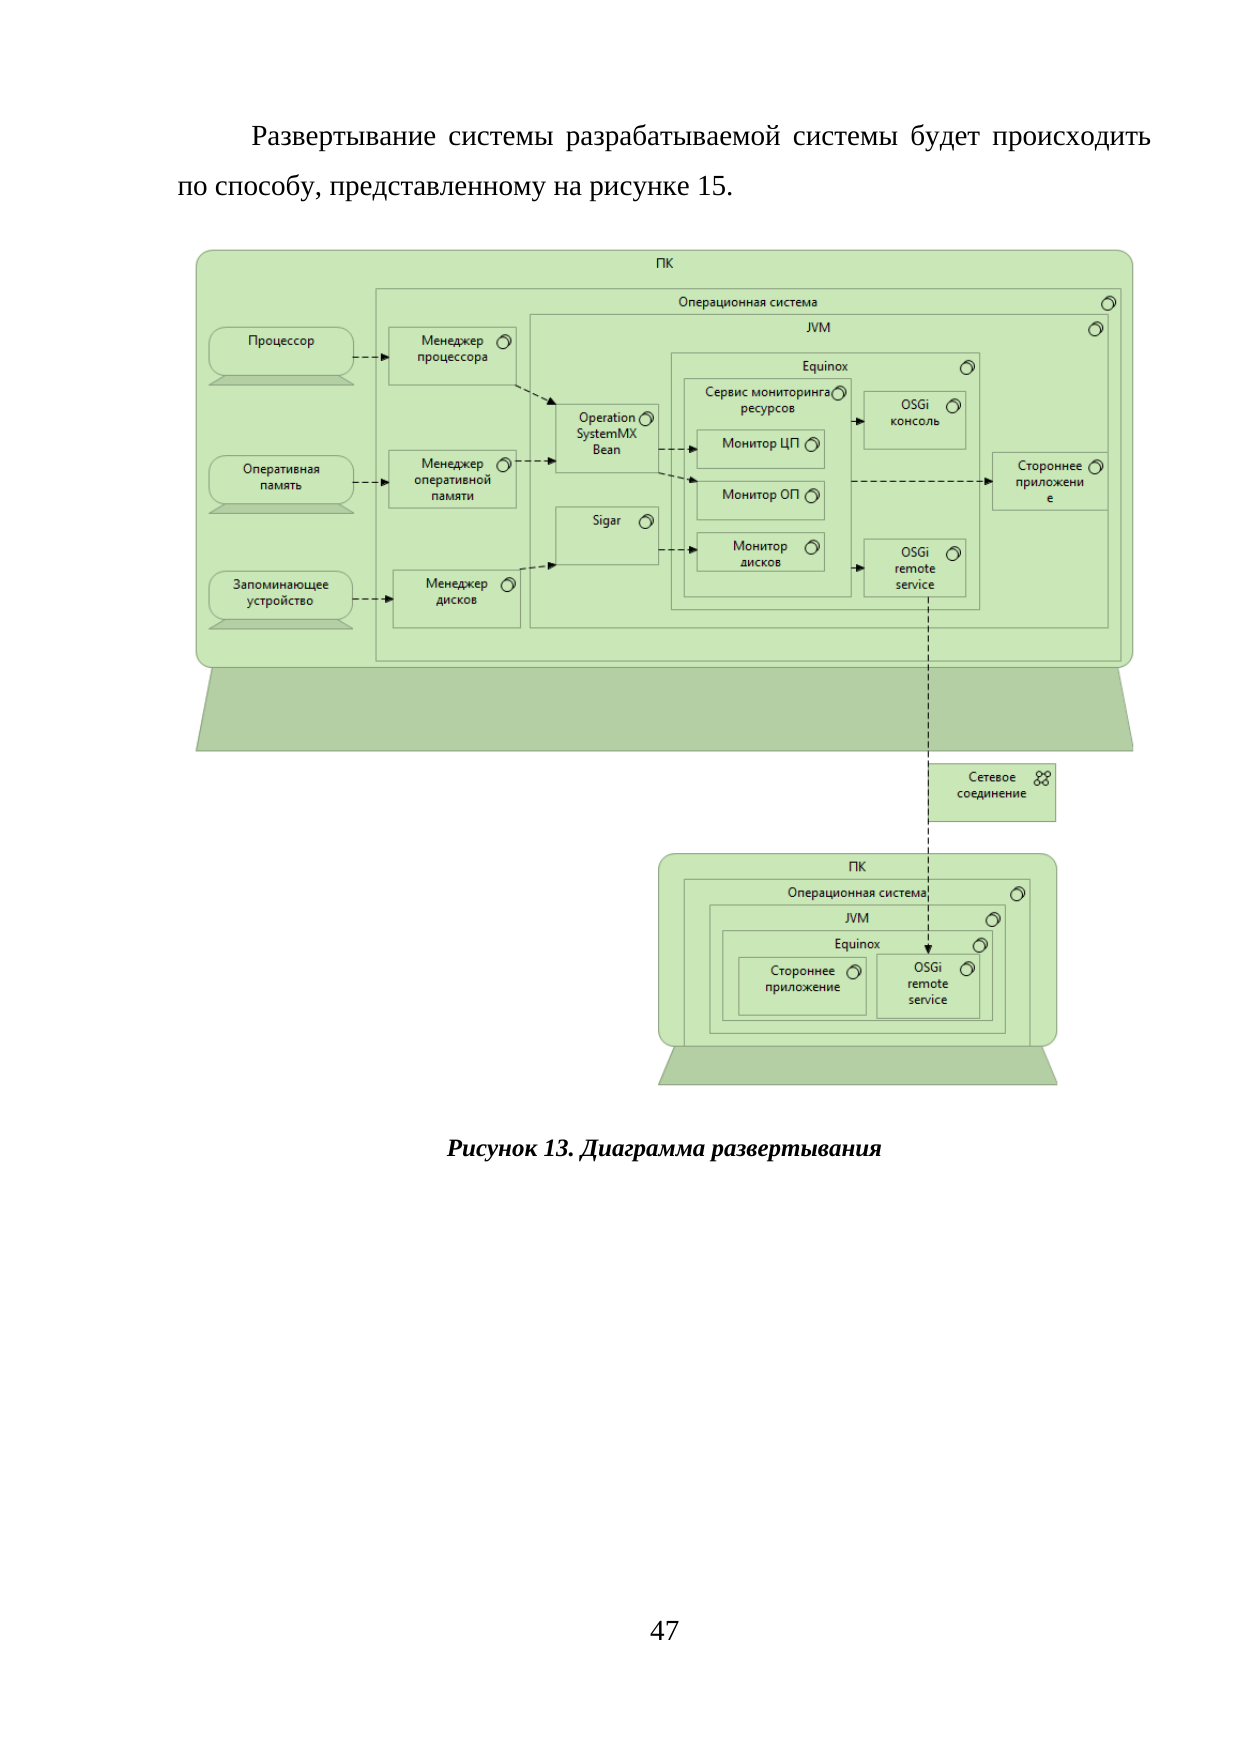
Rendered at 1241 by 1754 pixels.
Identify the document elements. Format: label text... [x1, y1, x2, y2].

text Развертывание системы разрабатываемой системы будет происходить по способу, представленному на рисунке 15. [177, 118, 1152, 202]
picture [185, 239, 1144, 1096]
